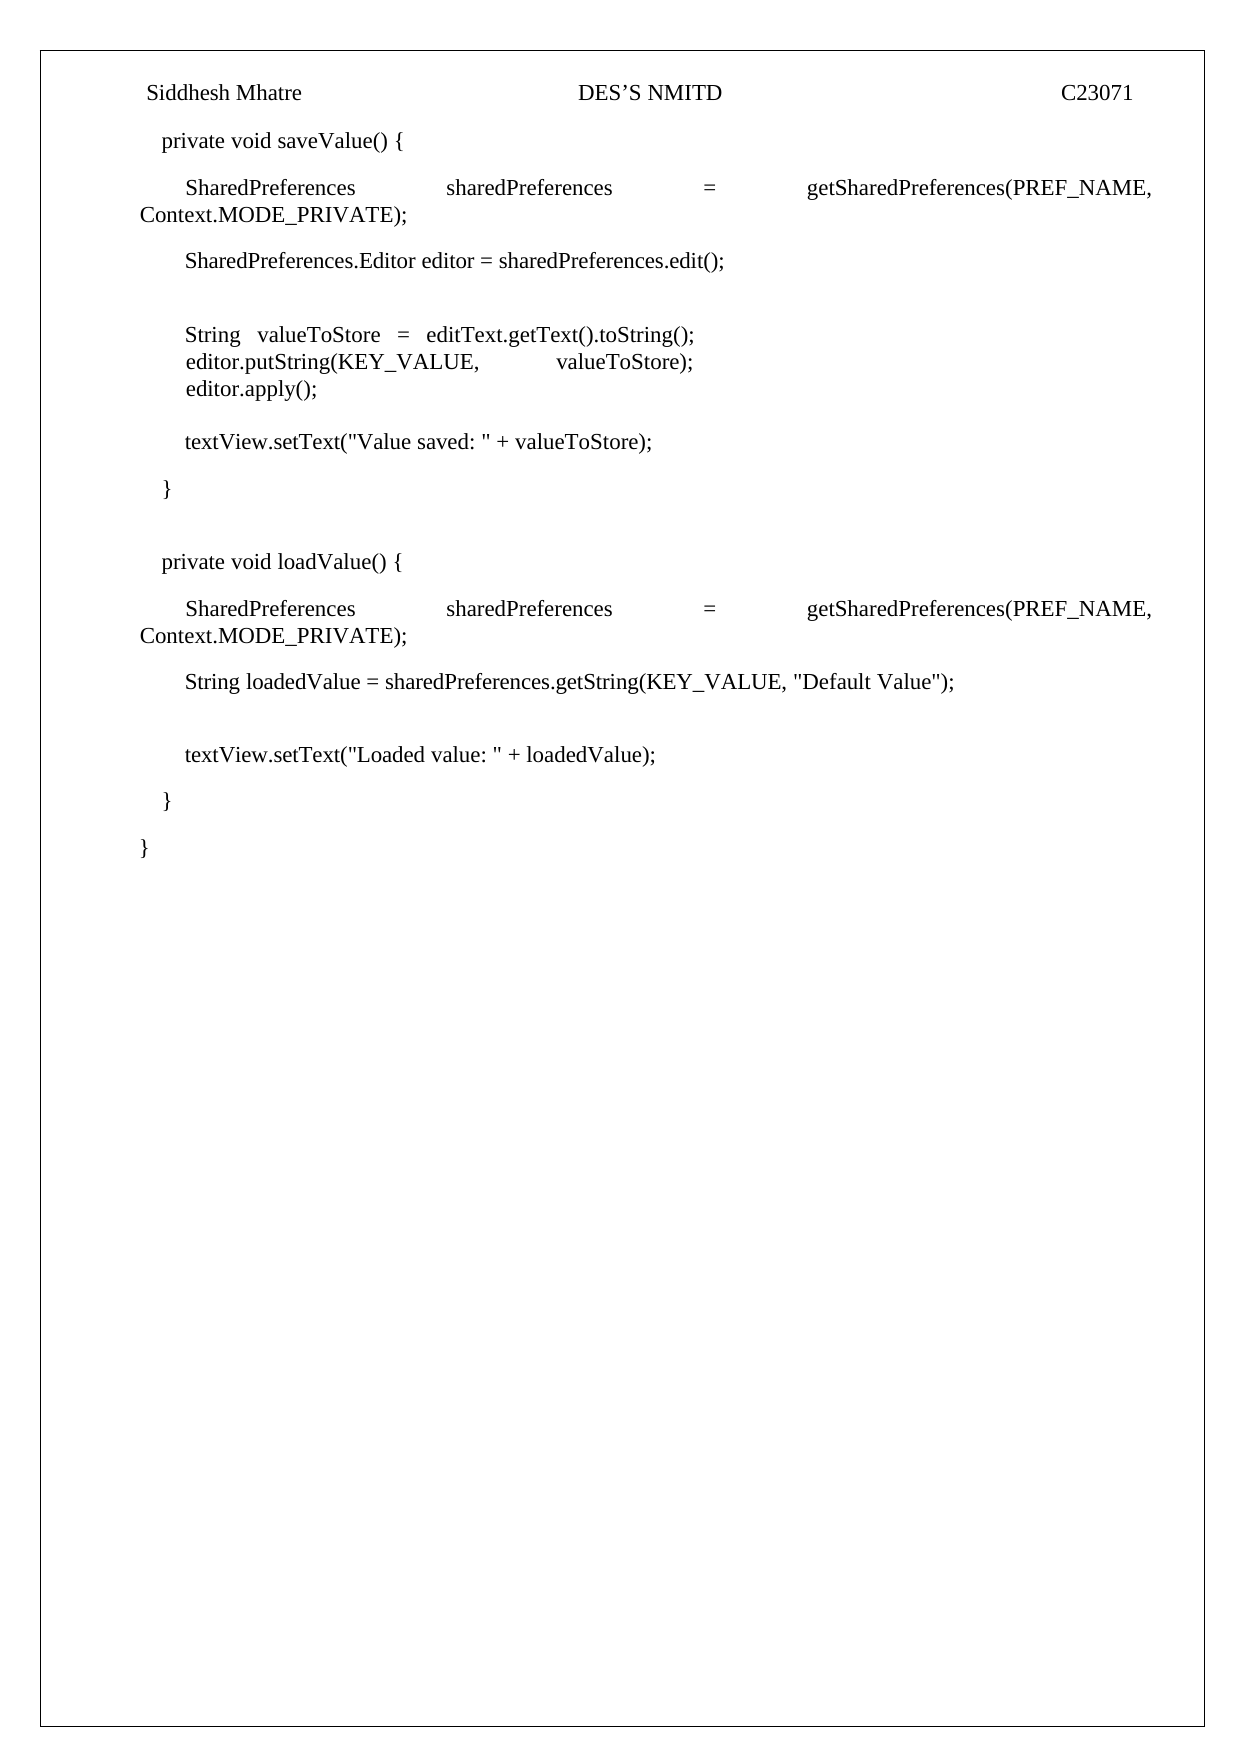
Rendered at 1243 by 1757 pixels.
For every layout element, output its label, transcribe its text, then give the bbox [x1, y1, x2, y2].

text private void saveValue() { [161, 127, 1204, 153]
text textView.setText("Value saved: " + valueToStore); [184, 428, 1204, 454]
text String valueToStore = editText.getText().toString(); editor.putString(KEY_VALUE, valueToStore); editor.apply(); [184, 321, 695, 401]
text SharedPreferences sharedPreferences = getSharedPreferences(PREF_NAME, Context.MODE_PRIVATE); [139, 173, 1153, 227]
text } [161, 475, 1204, 502]
text SharedPreferences.Editor editor = sharedPreferences.edit(); [184, 247, 1204, 274]
text private void loadValue() { [161, 548, 1204, 574]
text SharedPreferences sharedPreferences = getSharedPreferences(PREF_NAME, Context.MODE_PRIVATE); [139, 594, 1153, 648]
text textView.setText("Loaded value: " + loadedValue); [184, 741, 1204, 768]
text } [161, 787, 1204, 814]
text String loadedValue = sharedPreferences.getString(KEY_VALUE, "Default Value"); [184, 668, 1204, 695]
text } [138, 834, 1204, 860]
